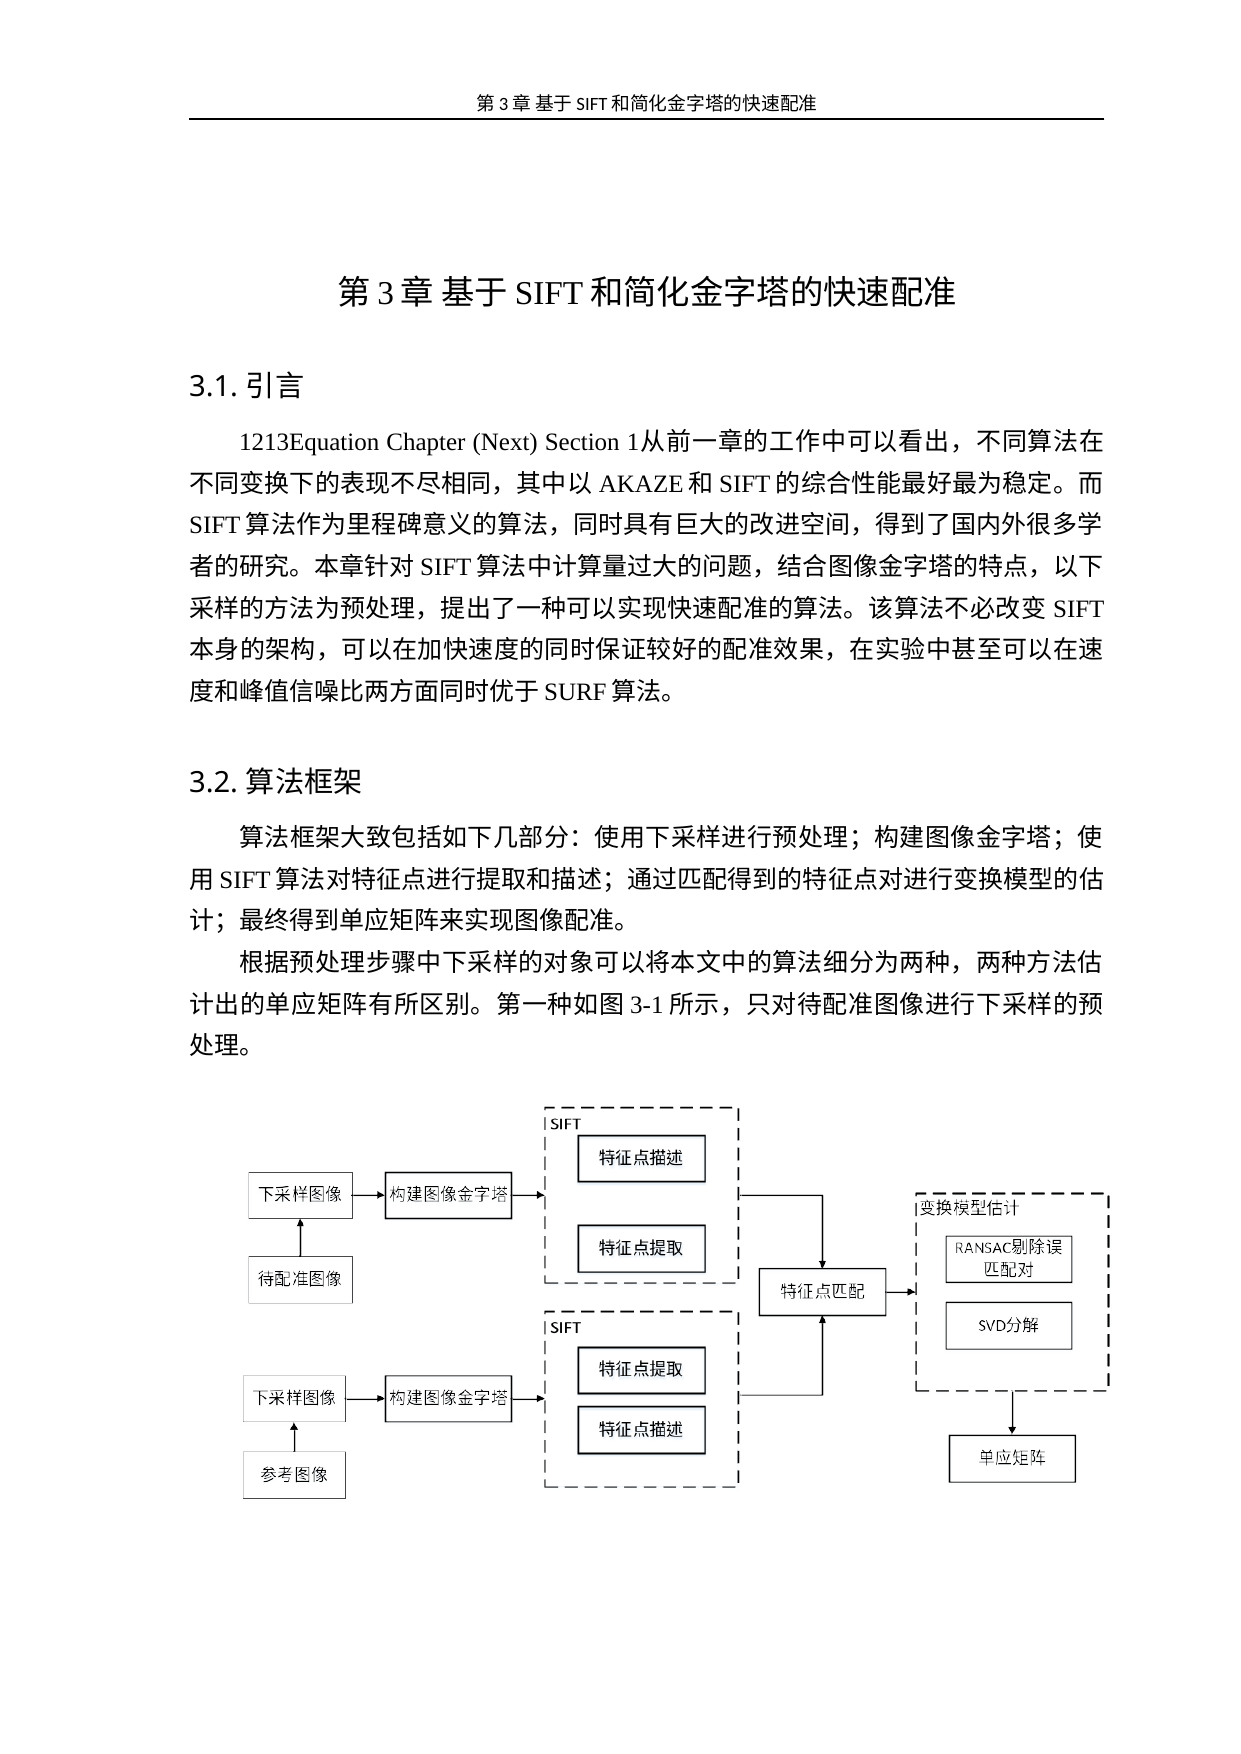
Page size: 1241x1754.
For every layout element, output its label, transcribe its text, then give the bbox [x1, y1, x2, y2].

text 算法框架大致包括如下几部分：使用下采样进行预处理；构建图像金字塔；使用SIFT算法对特征点进行提取和描述；通过匹配得到的特征点对进行变换模型的估计；最终得到单应矩阵来实现图像配准。 [189, 813, 1104, 938]
subtitle 3.2. 算法框架 [189, 759, 1104, 801]
subtitle 第3章 基于SIFT和简化金字塔的快速配准 [189, 271, 1104, 313]
text 从前一章的工作中可以看出，不同算法在不同变换下的表现不尽相同，其中以AKAZE和SIFT的综合性能最好最为稳定。而SIFT算法作为里程碑意义的算法，同时具有巨大的改进空间，得到了国内外很多学者的研究。本章针对SIFT算法中计算量过大的问题，结合图像金字塔的特点，以下采样的方法为预处理，提出了一种可以实现快速配准的算法。该算法不必改变SIFT本身的架构，可以在加快速度的同时保证较好的配准效果，在实验中甚至可以在速度和峰值信噪比两方面同时优于SURF算法。 [189, 417, 1104, 709]
text 根据预处理步骤中下采样的对象可以将本文中的算法细分为两种，两种方法估计出的单应矩阵有所区别。第一种如图3-1所示，只对待配准图像进行下采样的预处理。 [189, 938, 1104, 1063]
subtitle 3.1. 引言 [189, 363, 1104, 405]
